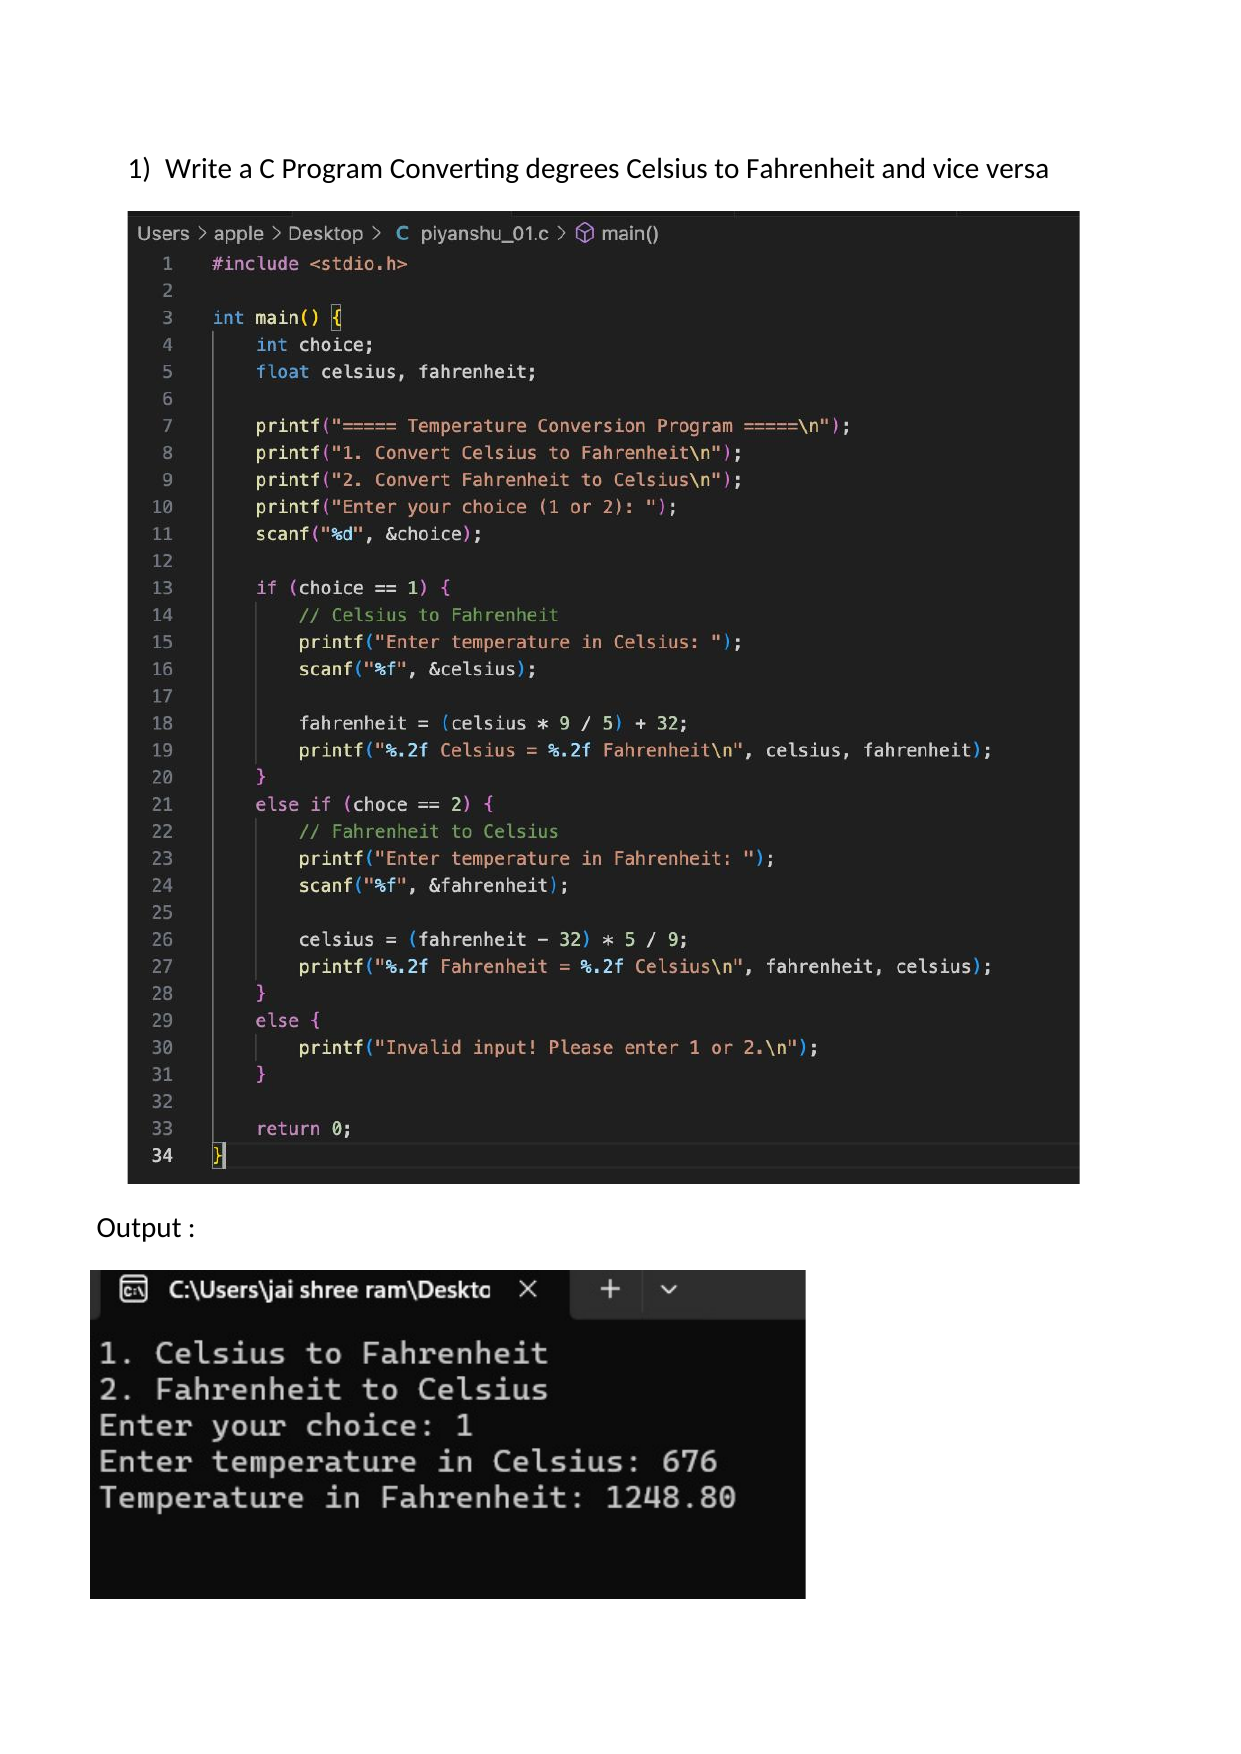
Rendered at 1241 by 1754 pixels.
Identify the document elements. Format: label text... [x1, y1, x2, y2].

picture [127, 211, 1080, 1184]
picture [90, 1270, 806, 1599]
list Write a C Program Converting degrees Celsius to Fahrenheit and vice versa [127, 150, 1150, 186]
text Output : [90, 1209, 1150, 1244]
